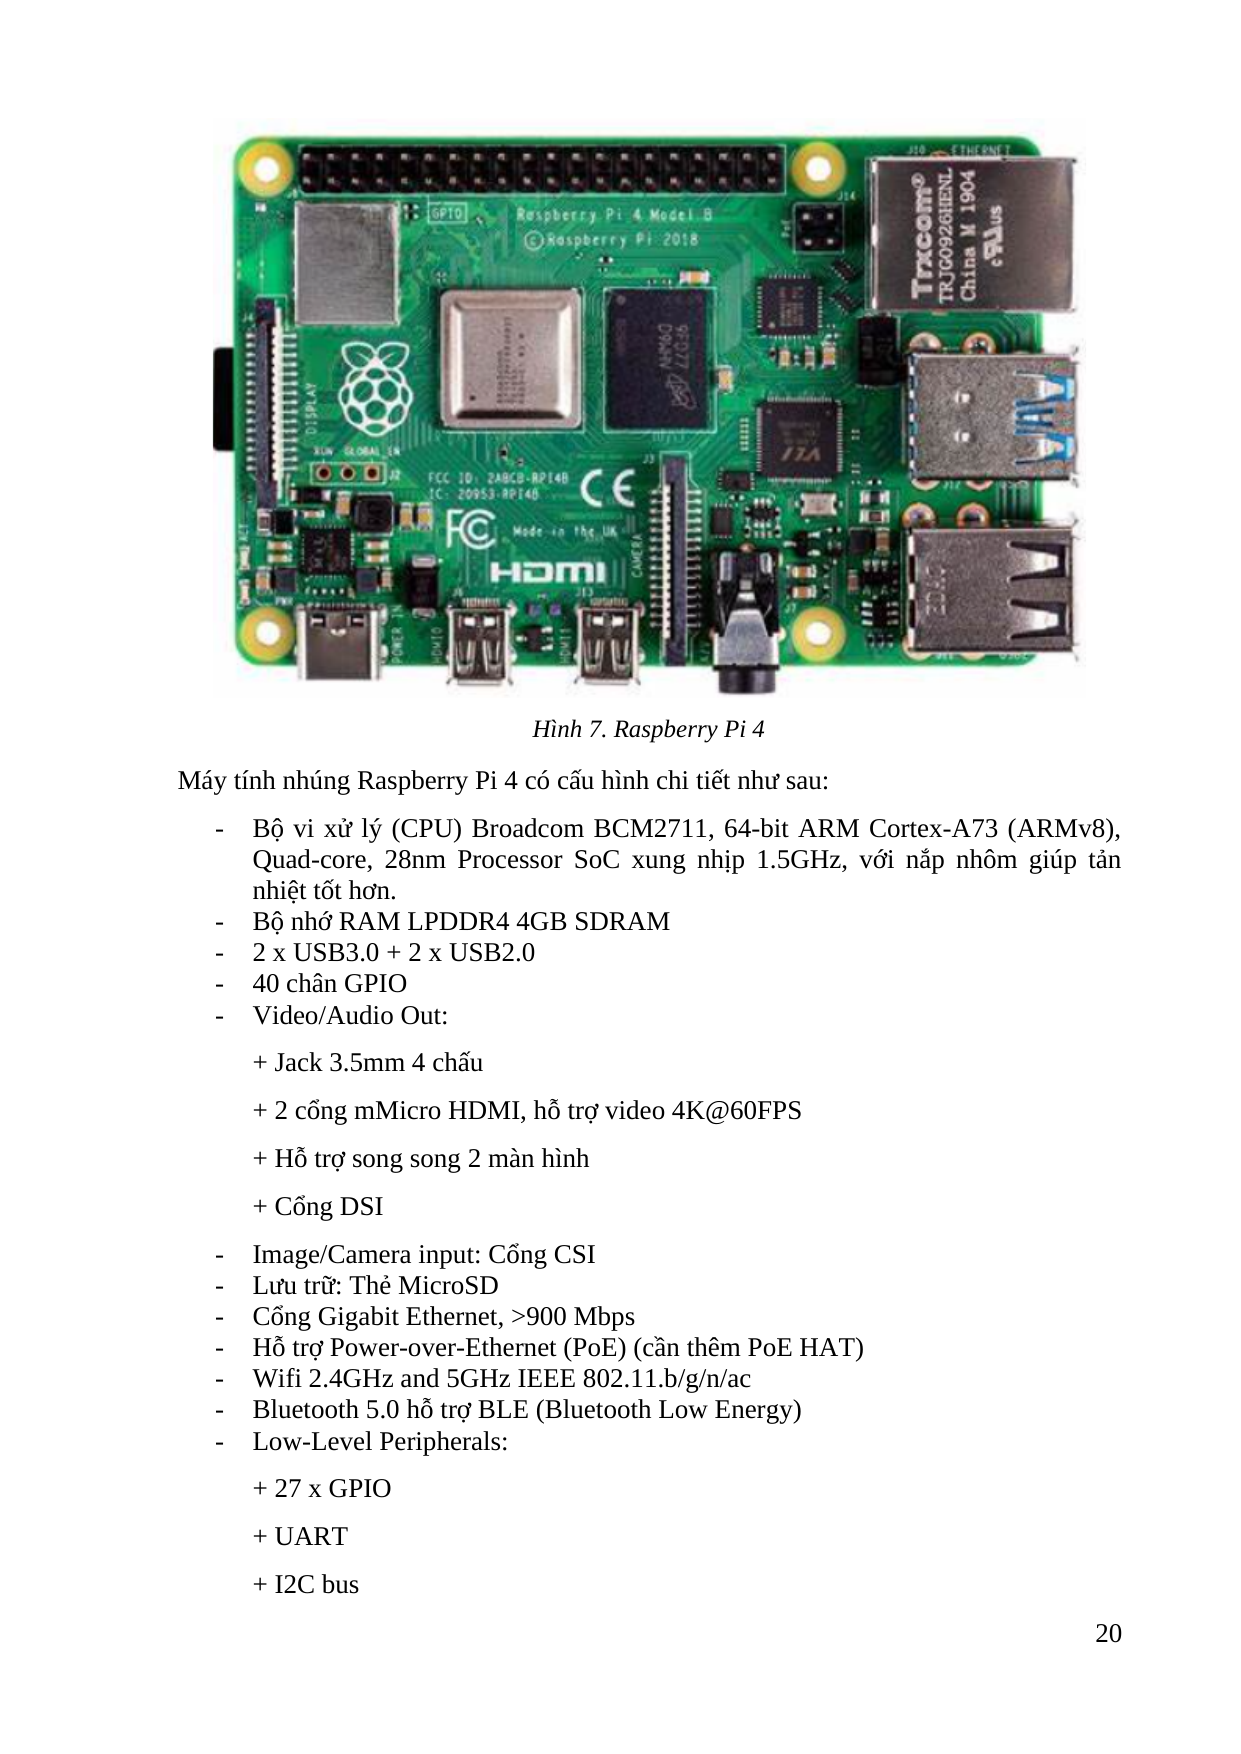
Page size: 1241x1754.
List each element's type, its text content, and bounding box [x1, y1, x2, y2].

list Wifi 2.4GHz and 5GHz IEEE 802.11.b/g/n/ac [215, 1362, 1122, 1393]
list Bluetooth 5.0 hỗ trợ BLE (Bluetooth Low Energy) [215, 1393, 1122, 1425]
list Cổng Gigabit Ethernet, >900 Mbps [215, 1300, 1122, 1331]
text + Hỗ trợ song song 2 màn hình [252, 1142, 1122, 1173]
text Máy tính nhúng Raspberry Pi 4 có cấu hình chi tiết như sau: [177, 764, 1122, 795]
text + Jack 3.5mm 4 chấu [252, 1047, 1122, 1078]
picture [212, 118, 1087, 698]
list Low-Level Peripherals: [215, 1425, 1122, 1456]
list 2 x USB3.0 + 2 x USB2.0 [215, 936, 1122, 968]
text + I2C bus [252, 1568, 1122, 1599]
list Bộ nhớ RAM LPDDR4 4GB SDRAM [215, 905, 1122, 936]
list Video/Audio Out: [215, 999, 1122, 1030]
text Hình 7. Raspberry Pi 4 [177, 714, 1122, 743]
list Bộ vi xử lý (CPU) Broadcom BCM2711, 64-bit ARM Cortex-A73 (ARMv8), Quad-core, 28nm Processor SoC xung nhịp 1.5GHz, với nắp nhôm giúp tản nhiệt tốt hơn. [215, 812, 1122, 905]
list 40 chân GPIO [215, 968, 1122, 999]
list Lưu trữ: Thẻ MicroSD [215, 1269, 1122, 1300]
list Image/Camera input: Cổng CSI [215, 1238, 1122, 1269]
text + Cổng DSI [252, 1190, 1122, 1221]
text + 2 cổng mMicro HDMI, hỗ trợ video 4K@60FPS [252, 1094, 1122, 1126]
text + UART [252, 1520, 1122, 1551]
list Hỗ trợ Power-over-Ethernet (PoE) (cần thêm PoE HAT) [215, 1331, 1122, 1362]
text + 27 x GPIO [252, 1472, 1122, 1504]
